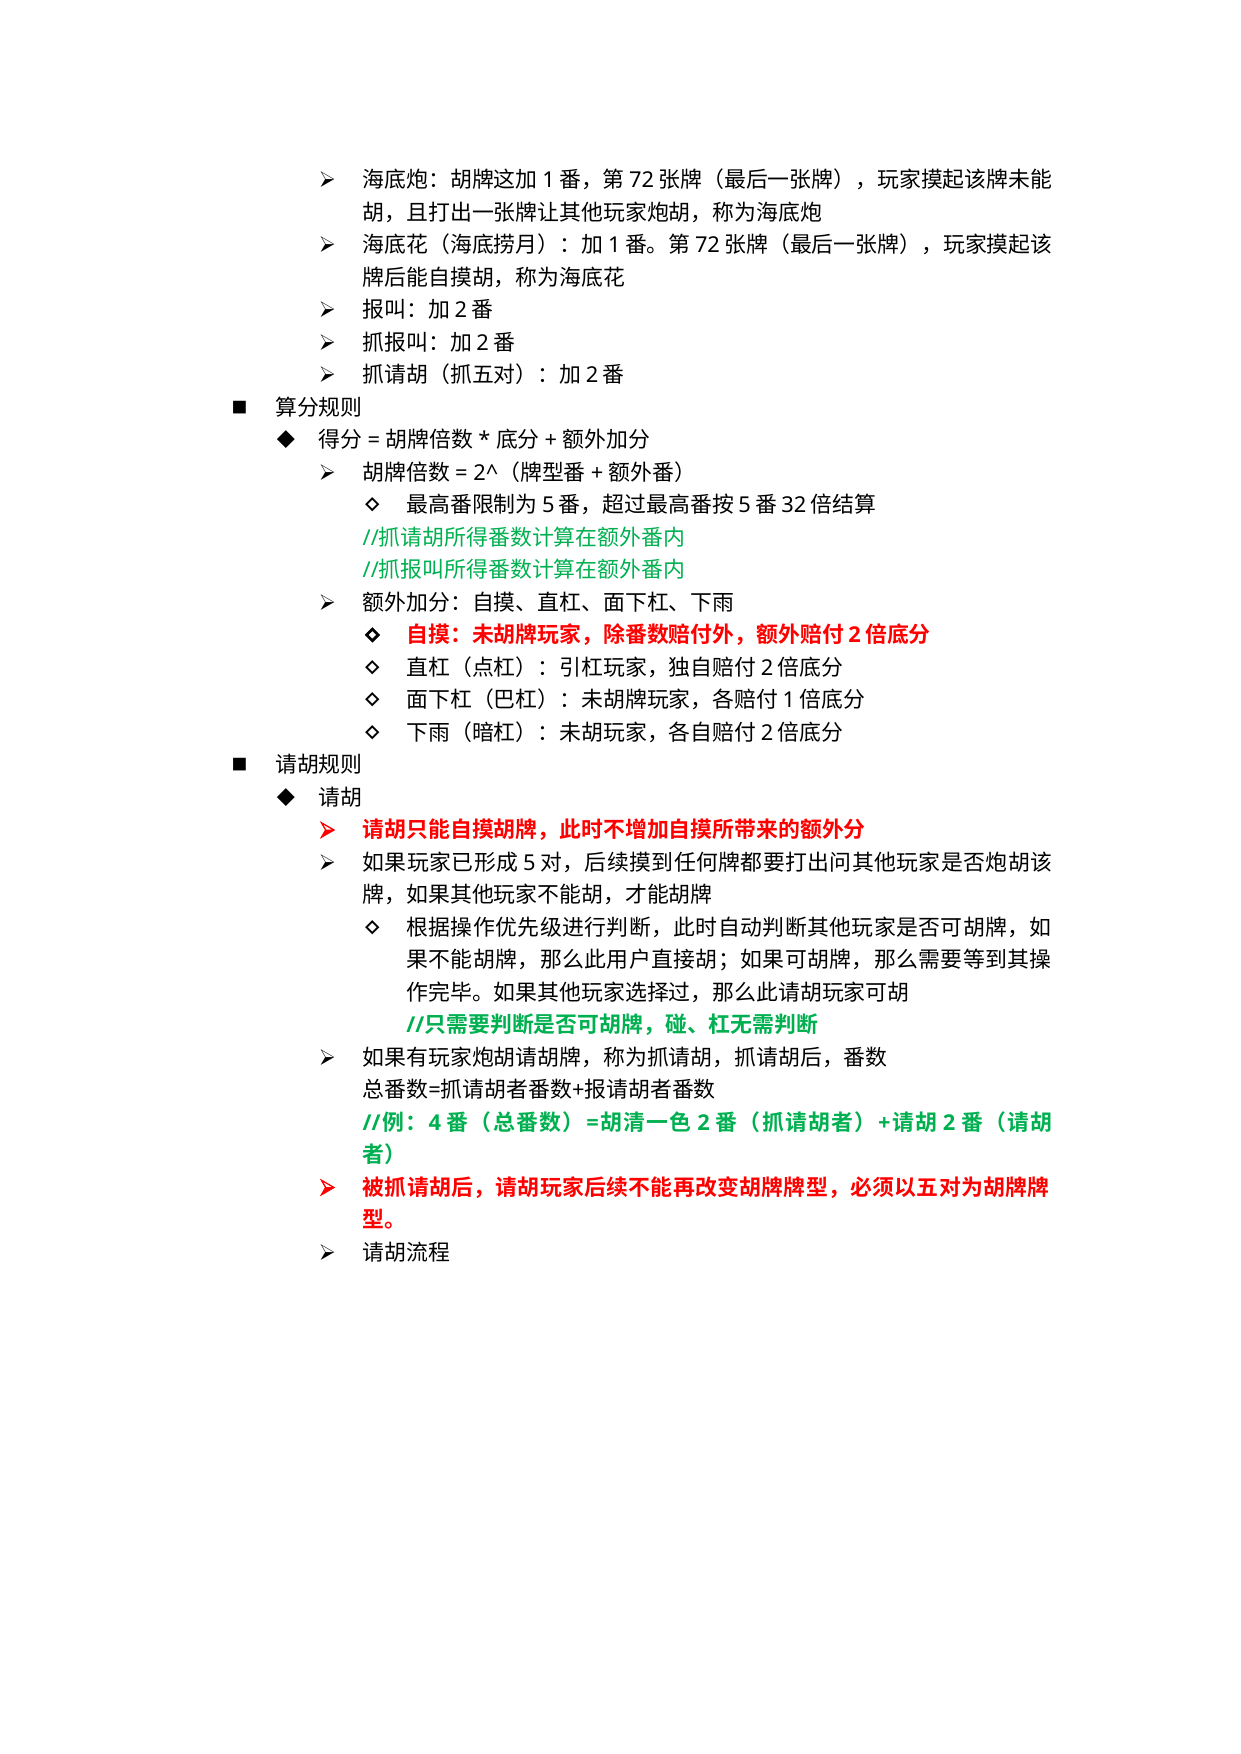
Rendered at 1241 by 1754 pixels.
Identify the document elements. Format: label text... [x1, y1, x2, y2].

list 胡牌倍数 = 2^（牌型番 + 额外番） [319, 454, 1053, 487]
list 下雨（暗杠）：未胡玩家，各自赔付2倍底分 [362, 714, 1053, 747]
list 得分 = 胡牌倍数 * 底分 + 额外加分 [275, 422, 1053, 454]
list 如果玩家已形成5对，后续摸到任何牌都要打出问其他玩家是否炮胡该牌，如果其他玩家不能胡，才能胡牌 [319, 844, 1053, 909]
list 请胡只能自摸胡牌，此时不增加自摸所带来的额外分 [319, 812, 1053, 844]
list 海底炮：胡牌这加1番，第72张牌（最后一张牌），玩家摸起该牌未能胡，且打出一张牌让其他玩家炮胡，称为海底炮 [319, 162, 1053, 227]
list //抓请胡所得番数计算在额外番内 [362, 519, 1053, 552]
list 根据操作优先级进行判断，此时自动判断其他玩家是否可胡牌，如果不能胡牌，那么此用户直接胡；如果可胡牌，那么需要等到其操作完毕。如果其他玩家选择过，那么此请胡玩家可胡 [362, 909, 1053, 1007]
list 抓请胡（抓五对）：加2番 [319, 357, 1053, 389]
list 海底花（海底捞月）：加1番。第72张牌（最后一张牌），玩家摸起该牌后能自摸胡，称为海底花 [319, 227, 1053, 292]
list 额外加分：自摸、直杠、面下杠、下雨 [319, 584, 1053, 617]
list 请胡 [275, 779, 1053, 812]
list 算分规则 [231, 389, 1053, 422]
list 报叫：加2番 [319, 292, 1053, 324]
list //只需要判断是否可胡牌，碰、杠无需判断 [406, 1007, 1053, 1039]
list //例：4番（总番数）=胡清一色2番（抓请胡者）+请胡2番（请胡者） [362, 1104, 1053, 1169]
text 总番数=抓请胡者番数+报请胡者番数 [362, 1072, 1053, 1104]
list 最高番限制为5番，超过最高番按5番32倍结算 [362, 487, 1053, 519]
list 请胡规则 [231, 747, 1053, 779]
list 如果有玩家炮胡请胡牌，称为抓请胡，抓请胡后，番数 [319, 1039, 1053, 1072]
list 请胡流程 [319, 1234, 1053, 1267]
list 面下杠（巴杠）：未胡牌玩家，各赔付1倍底分 [362, 682, 1053, 714]
list 被抓请胡后，请胡玩家后续不能再改变胡牌牌型，必须以五对为胡牌牌型。 [319, 1169, 1053, 1234]
list //抓报叫所得番数计算在额外番内 [362, 552, 1053, 584]
list 抓报叫：加2番 [319, 324, 1053, 357]
list 直杠（点杠）：引杠玩家，独自赔付2倍底分 [362, 649, 1053, 682]
list 自摸：未胡牌玩家，除番数赔付外，额外赔付2倍底分 [362, 617, 1053, 649]
